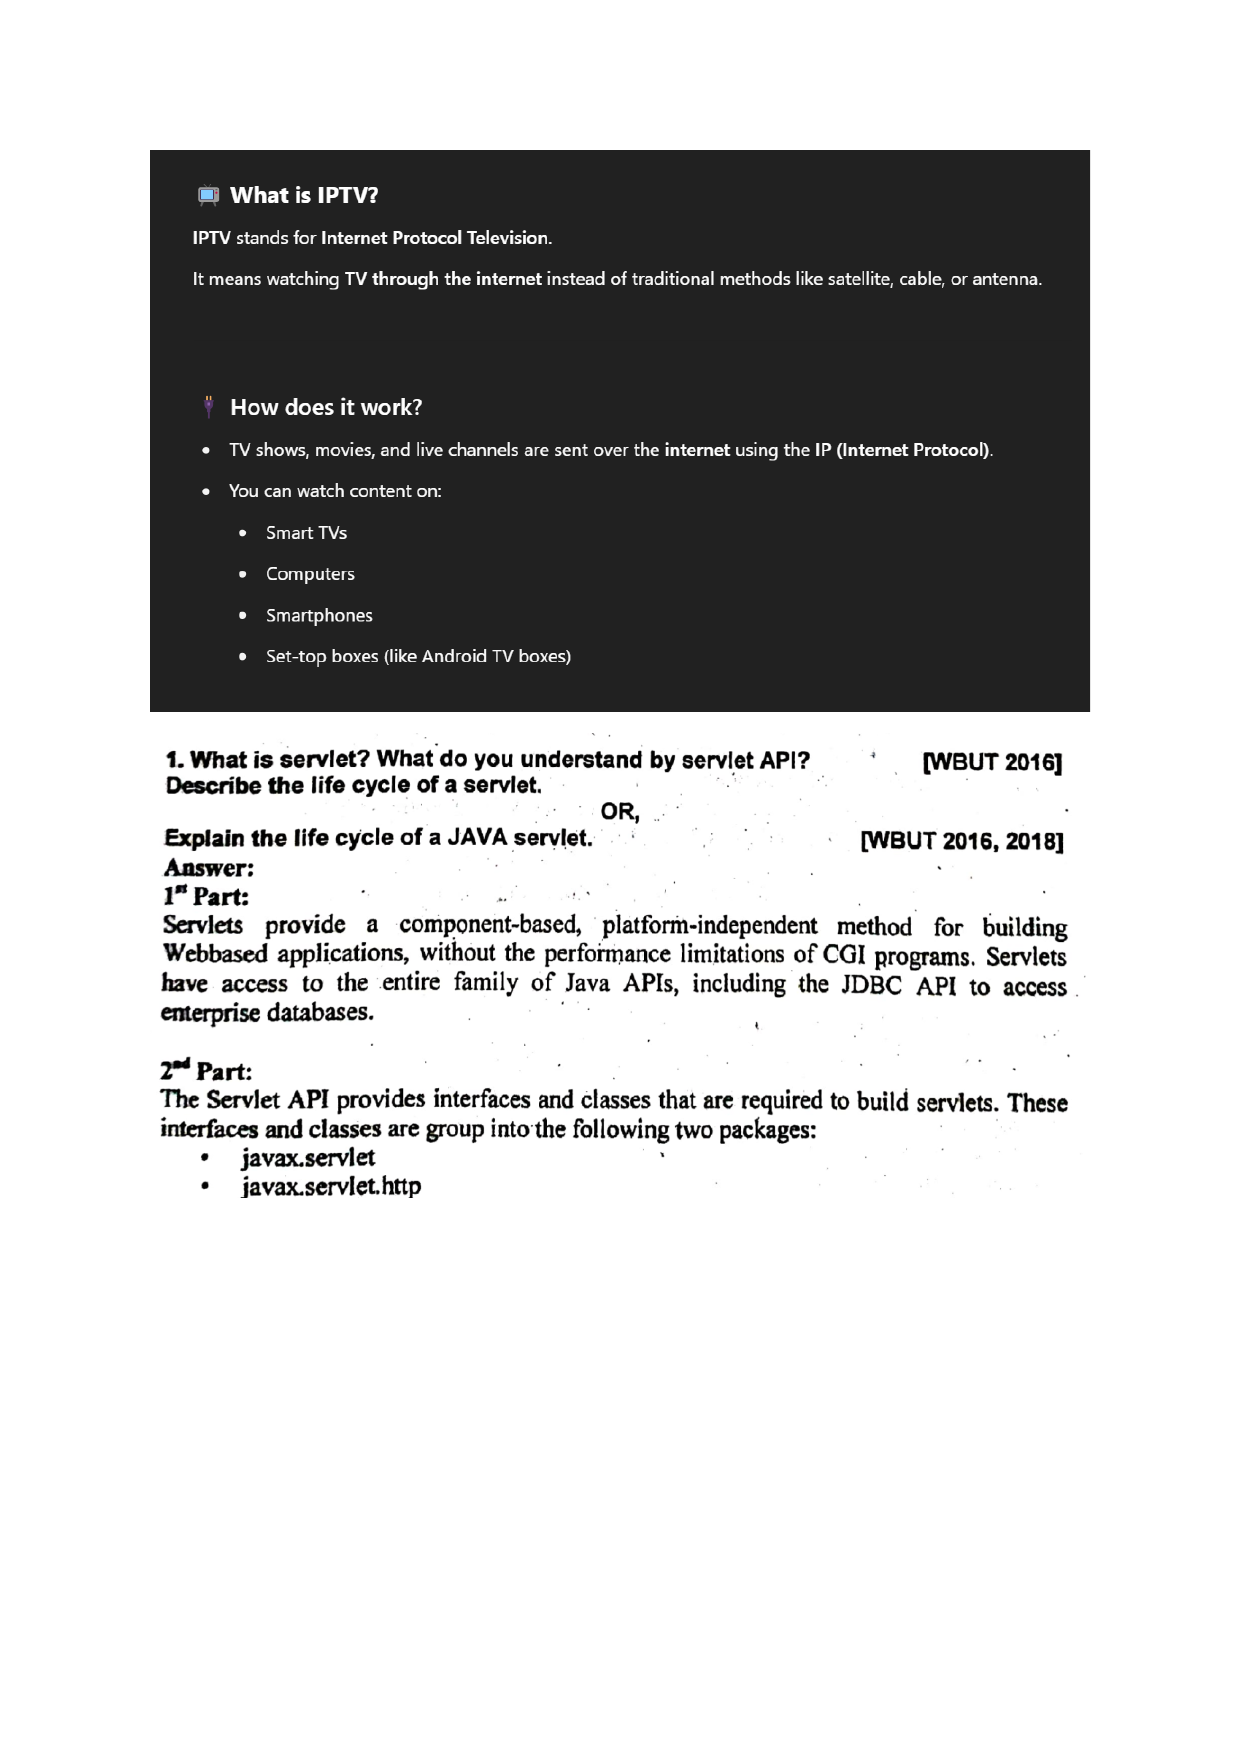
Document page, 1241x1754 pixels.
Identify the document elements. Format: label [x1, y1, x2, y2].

picture [150, 150, 1091, 712]
picture [150, 733, 1091, 1198]
